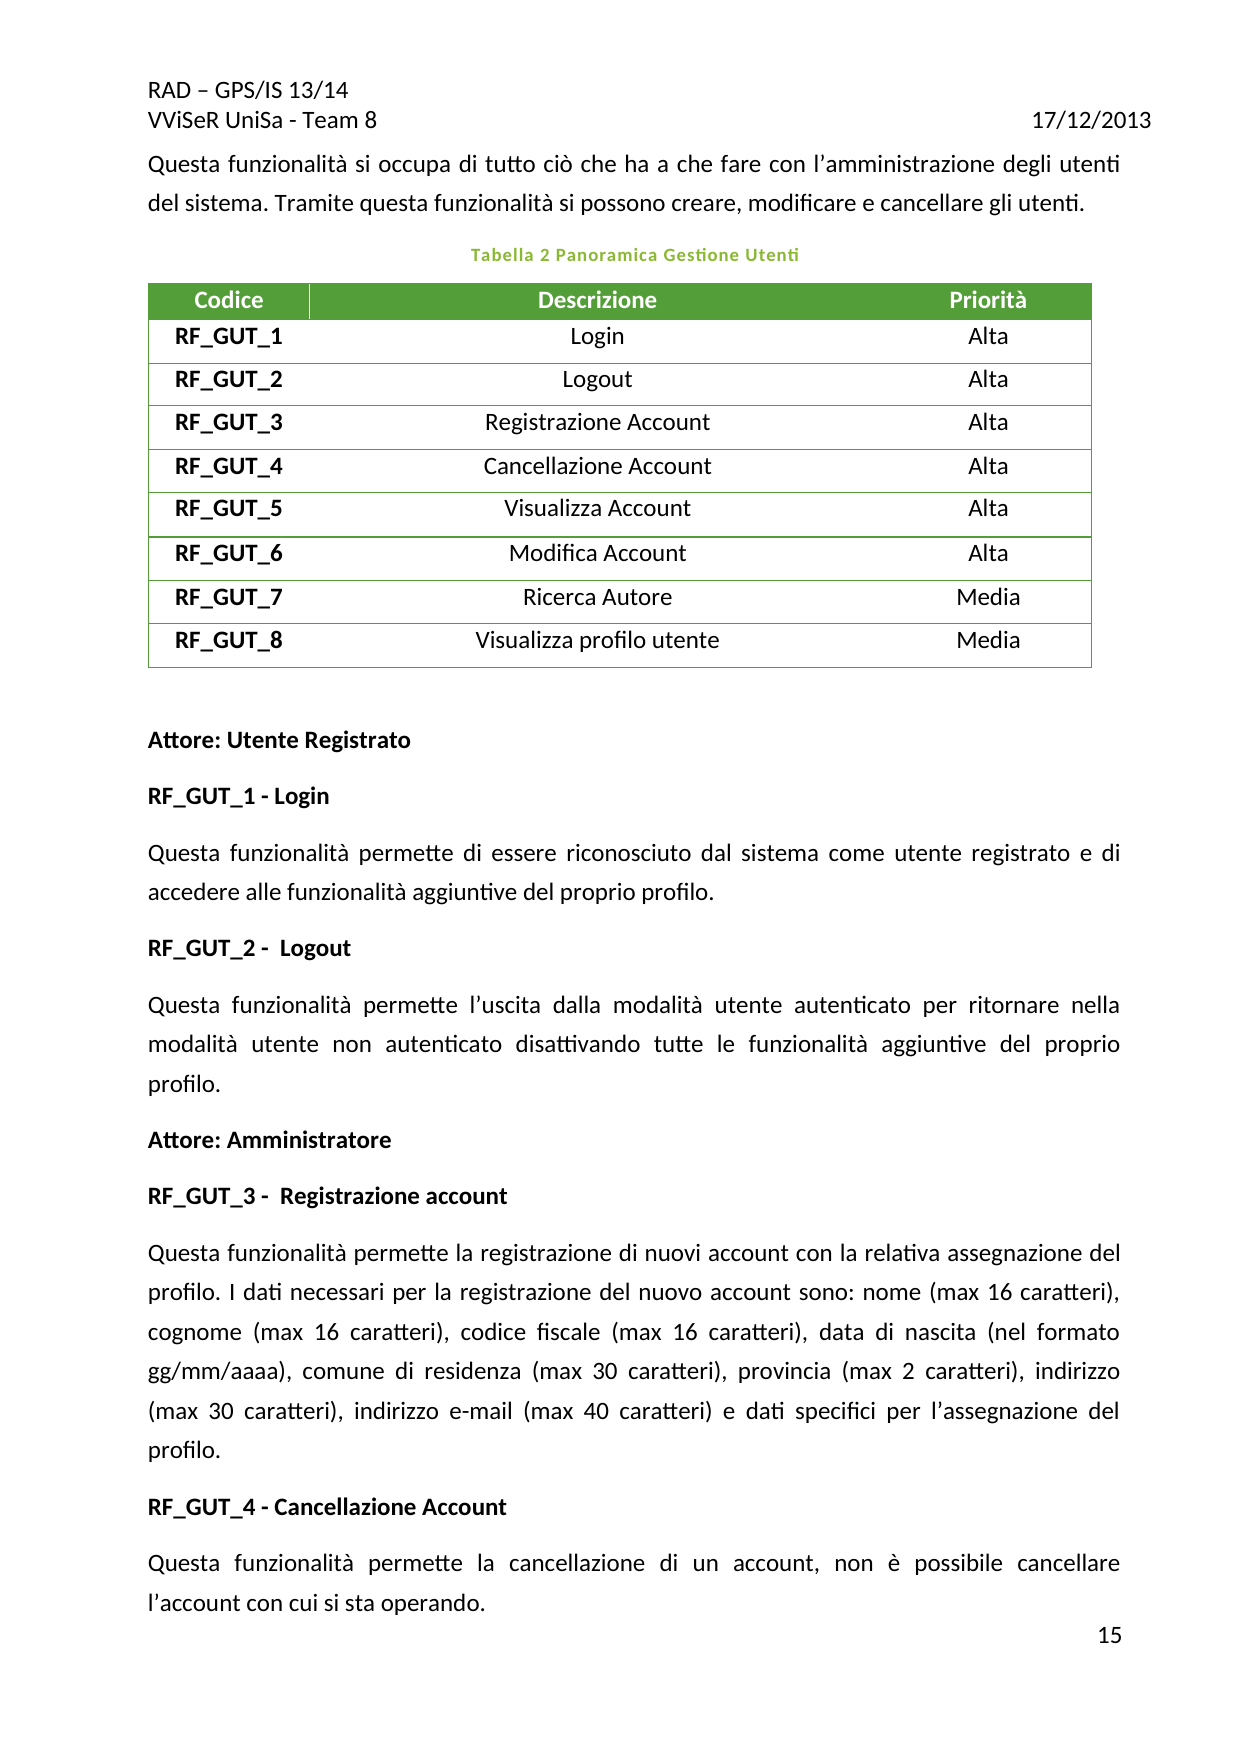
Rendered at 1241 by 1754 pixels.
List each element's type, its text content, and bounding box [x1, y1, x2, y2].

table_cell Alta [886, 406, 1091, 449]
text Questa funzionalità si occupa di tutto ciò che ha a che fare con l’amministrazione degli utenti del sistema. Tramite questa funzionalità si possono creare, modificare e cancellare gli utenti. [148, 148, 1122, 218]
table_cell RF_GUT_3 [149, 406, 309, 449]
table_cell Alta [886, 538, 1091, 580]
text Questa funzionalità permette di essere riconosciuto dal sistema come utente registrato e di accedere alle funzionalità aggiuntive del proprio profilo. [148, 837, 1122, 907]
table_cell Ricerca Autore [310, 581, 886, 623]
table_cell RF_GUT_7 [149, 581, 309, 623]
table_cell Login [310, 320, 886, 363]
table_header Descrizione [310, 284, 886, 319]
text Questa funzionalità permette la cancellazione di un account, non è possibile cancellare l’account con cui si sta operando. [148, 1547, 1122, 1617]
table_cell Media [886, 624, 1091, 667]
table_cell RF_GUT_6 [149, 538, 309, 580]
text Attore: Utente Registrato [148, 724, 1122, 755]
table_cell RF_GUT_8 [149, 624, 309, 667]
table_cell Alta [886, 493, 1091, 536]
table_cell Cancellazione Account [310, 450, 886, 492]
table_cell Visualizza Account [310, 493, 886, 536]
table_cell Registrazione Account [310, 406, 886, 449]
text Questa funzionalità permette la registrazione di nuovi account con la relativa assegnazione del profilo. I dati necessari per la registrazione del nuovo account sono: nome (max 16 caratteri), cognome (max 16 caratteri), codice fiscale (max 16 caratteri), data di nascita (nel formato gg/mm/aaaa), comune di residenza (max 30 caratteri), provincia (max 2 caratteri), indirizzo (max 30 caratteri), indirizzo e-mail (max 40 caratteri) e dati specifici per l’assegnazione del profilo. [148, 1237, 1122, 1465]
table_cell RF_GUT_2 [149, 364, 309, 405]
table_cell RF_GUT_1 [149, 320, 309, 363]
table_cell Media [886, 581, 1091, 623]
table_cell Visualizza profilo utente [310, 624, 886, 667]
table_header Codice [149, 284, 309, 319]
text Questa funzionalità permette l’uscita dalla modalità utente autenticato per ritornare nella modalità utente non autenticato disattivando tutte le funzionalità aggiuntive del proprio profilo. [148, 989, 1122, 1098]
text RF_GUT_1 - Login [148, 780, 1122, 811]
text Attore: Amministratore [148, 1124, 1122, 1155]
table_cell Alta [886, 450, 1091, 492]
table_cell Logout [310, 364, 886, 405]
table_cell Alta [886, 364, 1091, 405]
table_cell Modifica Account [310, 538, 886, 580]
text RF_GUT_4 - Cancellazione Account [148, 1491, 1122, 1521]
text RF_GUT_3 - Registrazione account [148, 1180, 1122, 1211]
table_cell Alta [886, 320, 1091, 363]
text Tabella 2 Panoramica Gestione Utenti [148, 243, 1122, 266]
text RF_GUT_2 - Logout [148, 932, 1122, 963]
table_cell RF_GUT_5 [149, 493, 309, 536]
table_header Priorità [886, 284, 1091, 319]
table_cell RF_GUT_4 [149, 450, 309, 492]
